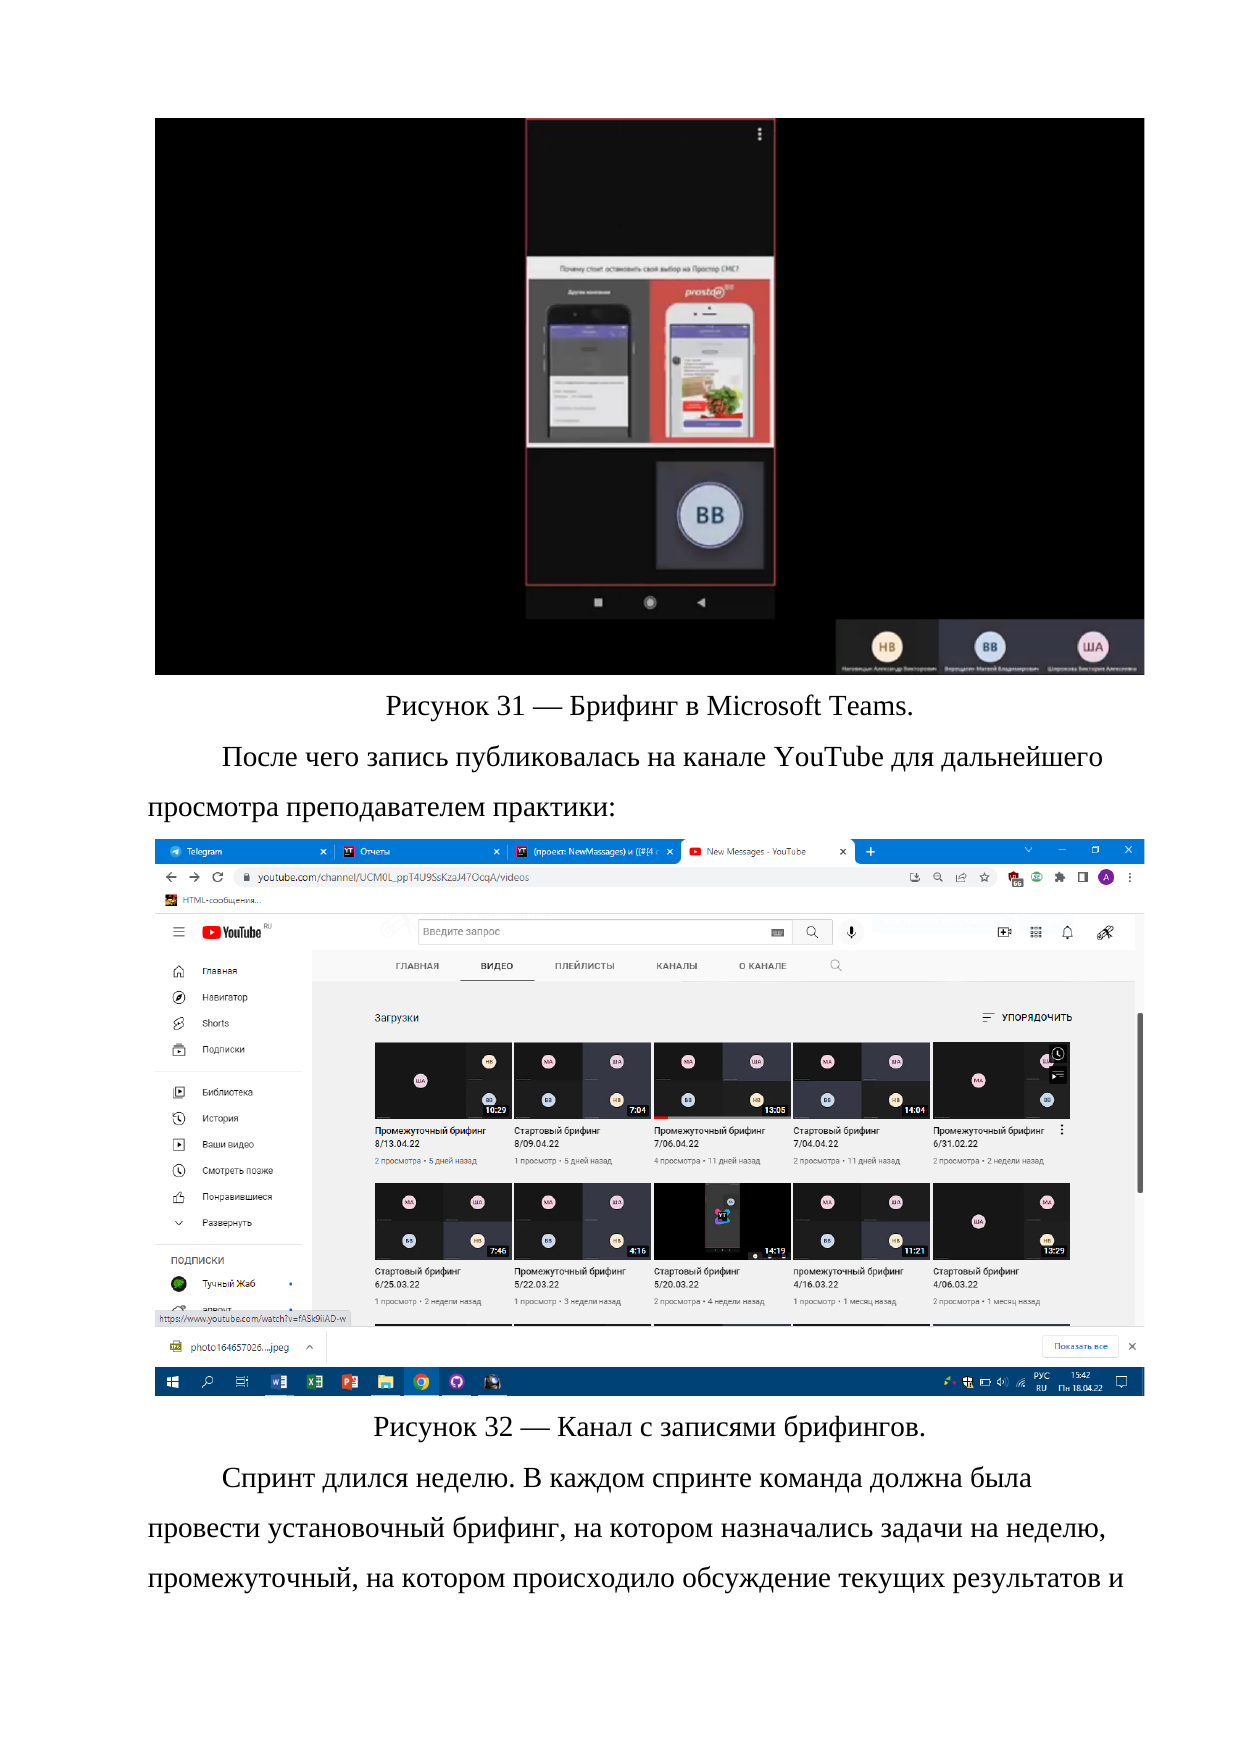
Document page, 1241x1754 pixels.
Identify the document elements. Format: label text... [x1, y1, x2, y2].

text Рисунок 31 — Брифинг в Microsoft Teams. [148, 688, 1152, 722]
text Рисунок 32 — Канал с записями брифингов. [148, 1409, 1152, 1443]
picture [155, 839, 1145, 1396]
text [148, 1460, 1152, 1594]
text После чего запись публиковалась на канале YouTube для дальнейшего просмотра преподавателем практики: [148, 739, 1152, 822]
picture [155, 118, 1145, 675]
